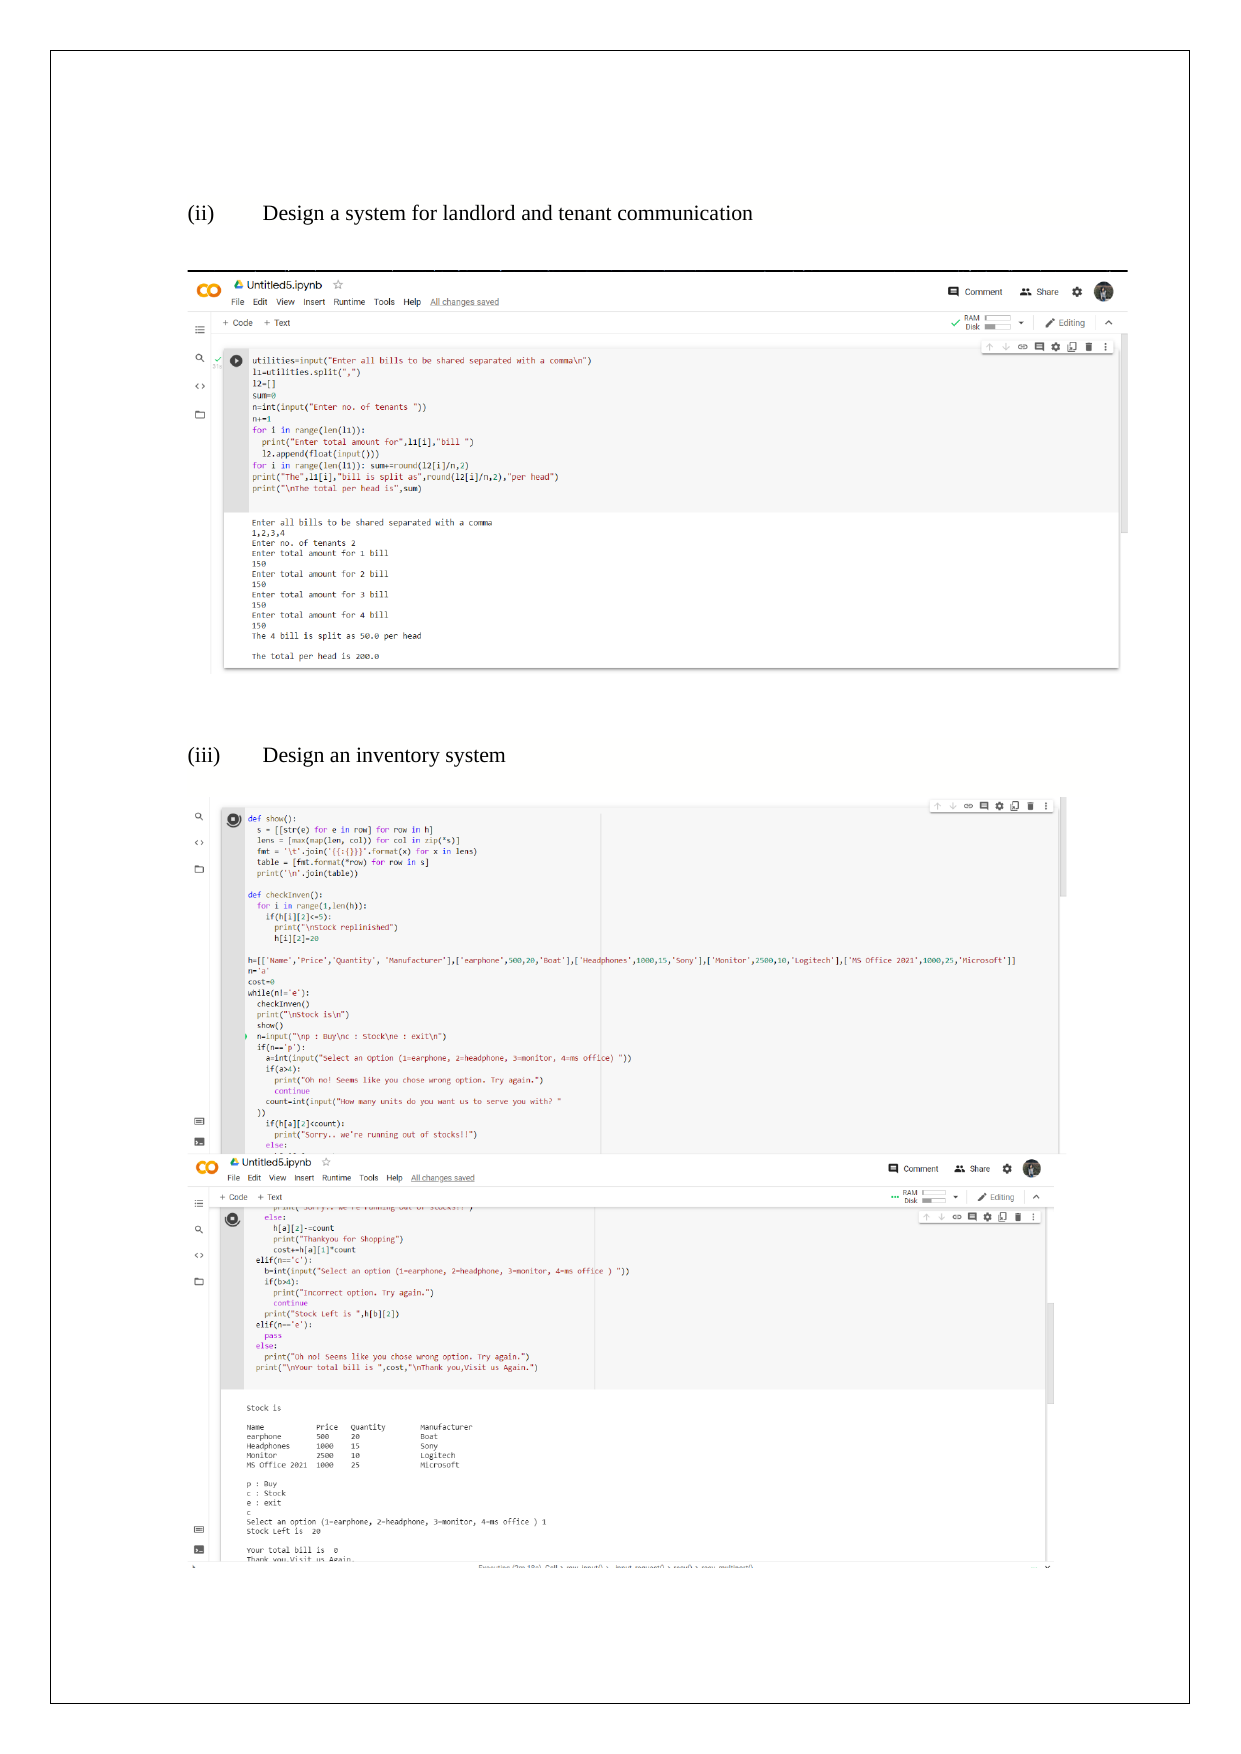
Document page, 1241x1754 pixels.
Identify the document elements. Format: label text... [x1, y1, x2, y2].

list Design an inventory system [187, 738, 1090, 767]
list Design a system for landlord and tenant communication [187, 195, 1090, 225]
picture [187, 797, 1067, 1155]
picture [187, 1157, 1054, 1568]
picture [187, 270, 1128, 674]
